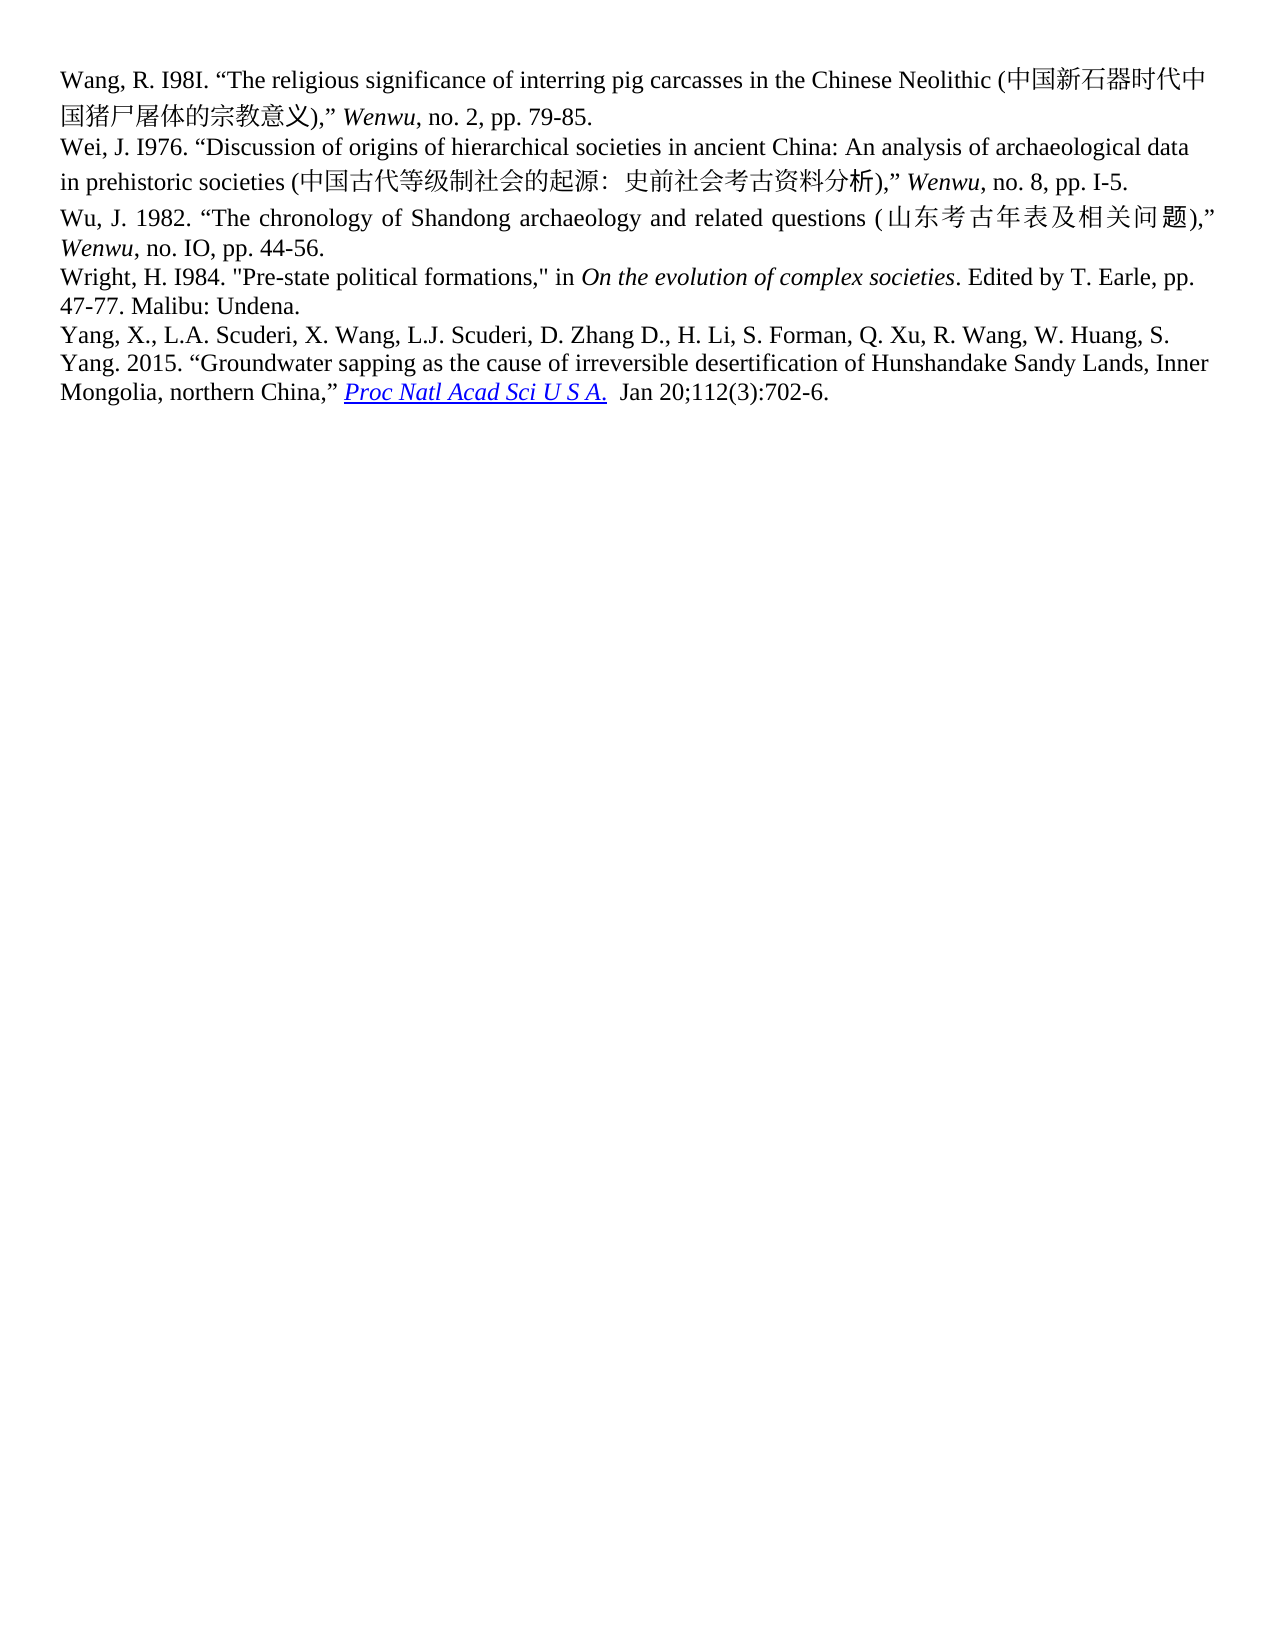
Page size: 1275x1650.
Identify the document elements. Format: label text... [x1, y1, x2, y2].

text Wright, H. I984. "Pre-state political formations," in On the evolution of complex societies. Edited by T. Earle, pp. 47-77. Malibu: Undena. [60, 262, 1215, 320]
text Yang, X., L.A. Scuderi, X. Wang, L.J. Scuderi, D. Zhang D., H. Li, S. Forman, Q. Xu, R. Wang, W. Huang, S. Yang. 2015. “Groundwater sapping as the cause of irreversible desertification of Hunshandake Sandy Lands, Inner Mongolia, northern China,” Proc Natl Acad Sci U S A. Jan 20;112(3):702-6. [60, 320, 1215, 406]
text Wang, R. I98I. “The religious significance of interring pig carcasses in the Chinese Neolithic (中国新石器时代中国猪尸屠体的宗教意义),” Wenwu, no. 2, pp. 79-85. [60, 60, 1215, 132]
text Wu, J. 1982. “The chronology of Shandong archaeology and related questions (山东考古年表及相关问题),” Wenwu, no. IO, pp. 44-56. [60, 197, 1215, 262]
text Wei, J. I976. “Discussion of origins of hierarchical societies in ancient China: An analysis of archaeological data in prehistoric societies (中国古代等级制社会的起源：史前社会考古资料分析),” Wenwu, no. 8, pp. I-5. [60, 132, 1215, 197]
